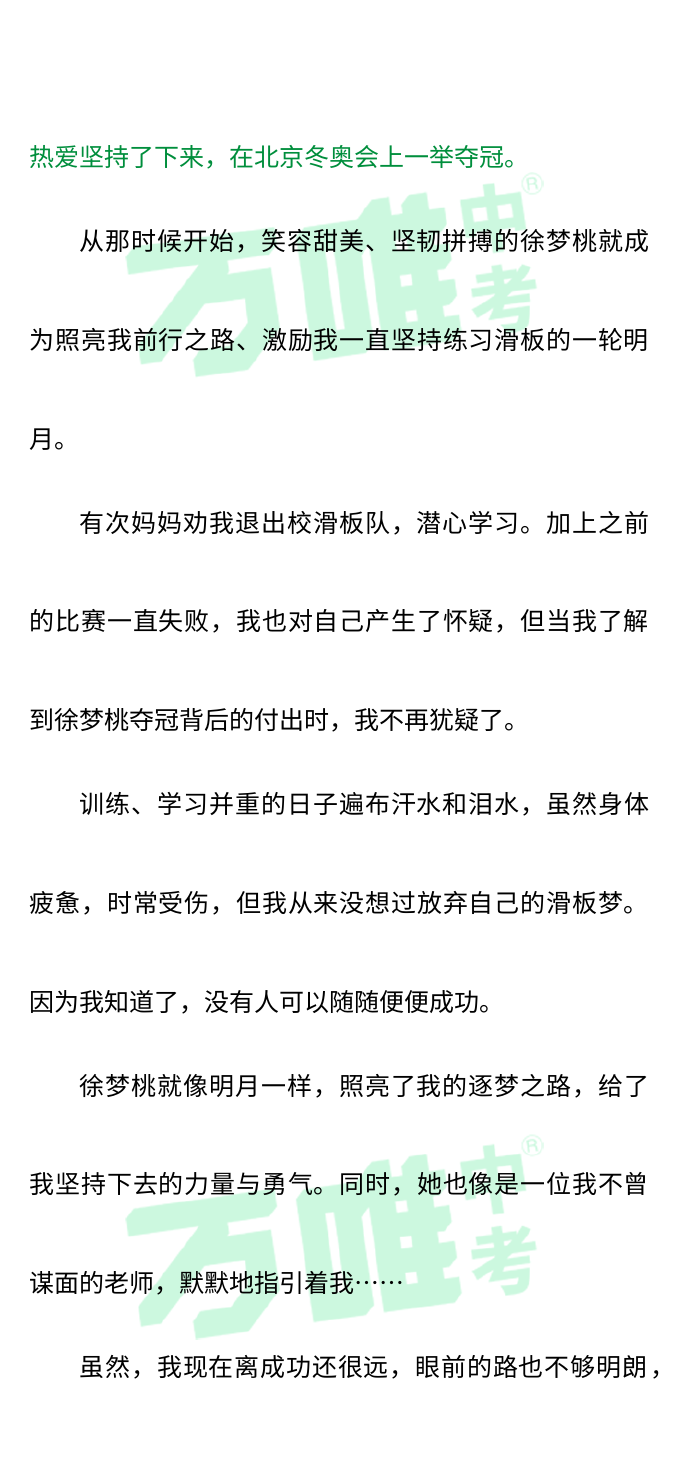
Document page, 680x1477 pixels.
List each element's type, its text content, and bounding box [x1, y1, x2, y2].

text 从那时候开始，笑容甜美、坚韧拼搏的徐梦桃就成为照亮我前行之路、激励我一直坚持练习滑板的一轮明月。 [29, 207, 650, 470]
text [29, 1333, 650, 1398]
text 徐梦桃就像明月一样，照亮了我的逐梦之路，给了我坚持下去的力量与勇气。同时，她也像是一位我不曾谋面的老师，默默地指引着我…… [29, 1051, 650, 1314]
text 有次妈妈劝我退出校滑板队，潜心学习。加上之前的比赛一直失败，我也对自己产生了怀疑，但当我了解到徐梦桃夺冠背后的付出时，我不再犹疑了。 [29, 488, 650, 752]
text 训练、学习并重的日子遍布汗水和泪水，虽然身体疲惫，时常受伤，但我从来没想过放弃自己的滑板梦。因为我知道了，没有人可以随随便便成功。 [29, 770, 650, 1033]
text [29, 123, 650, 189]
